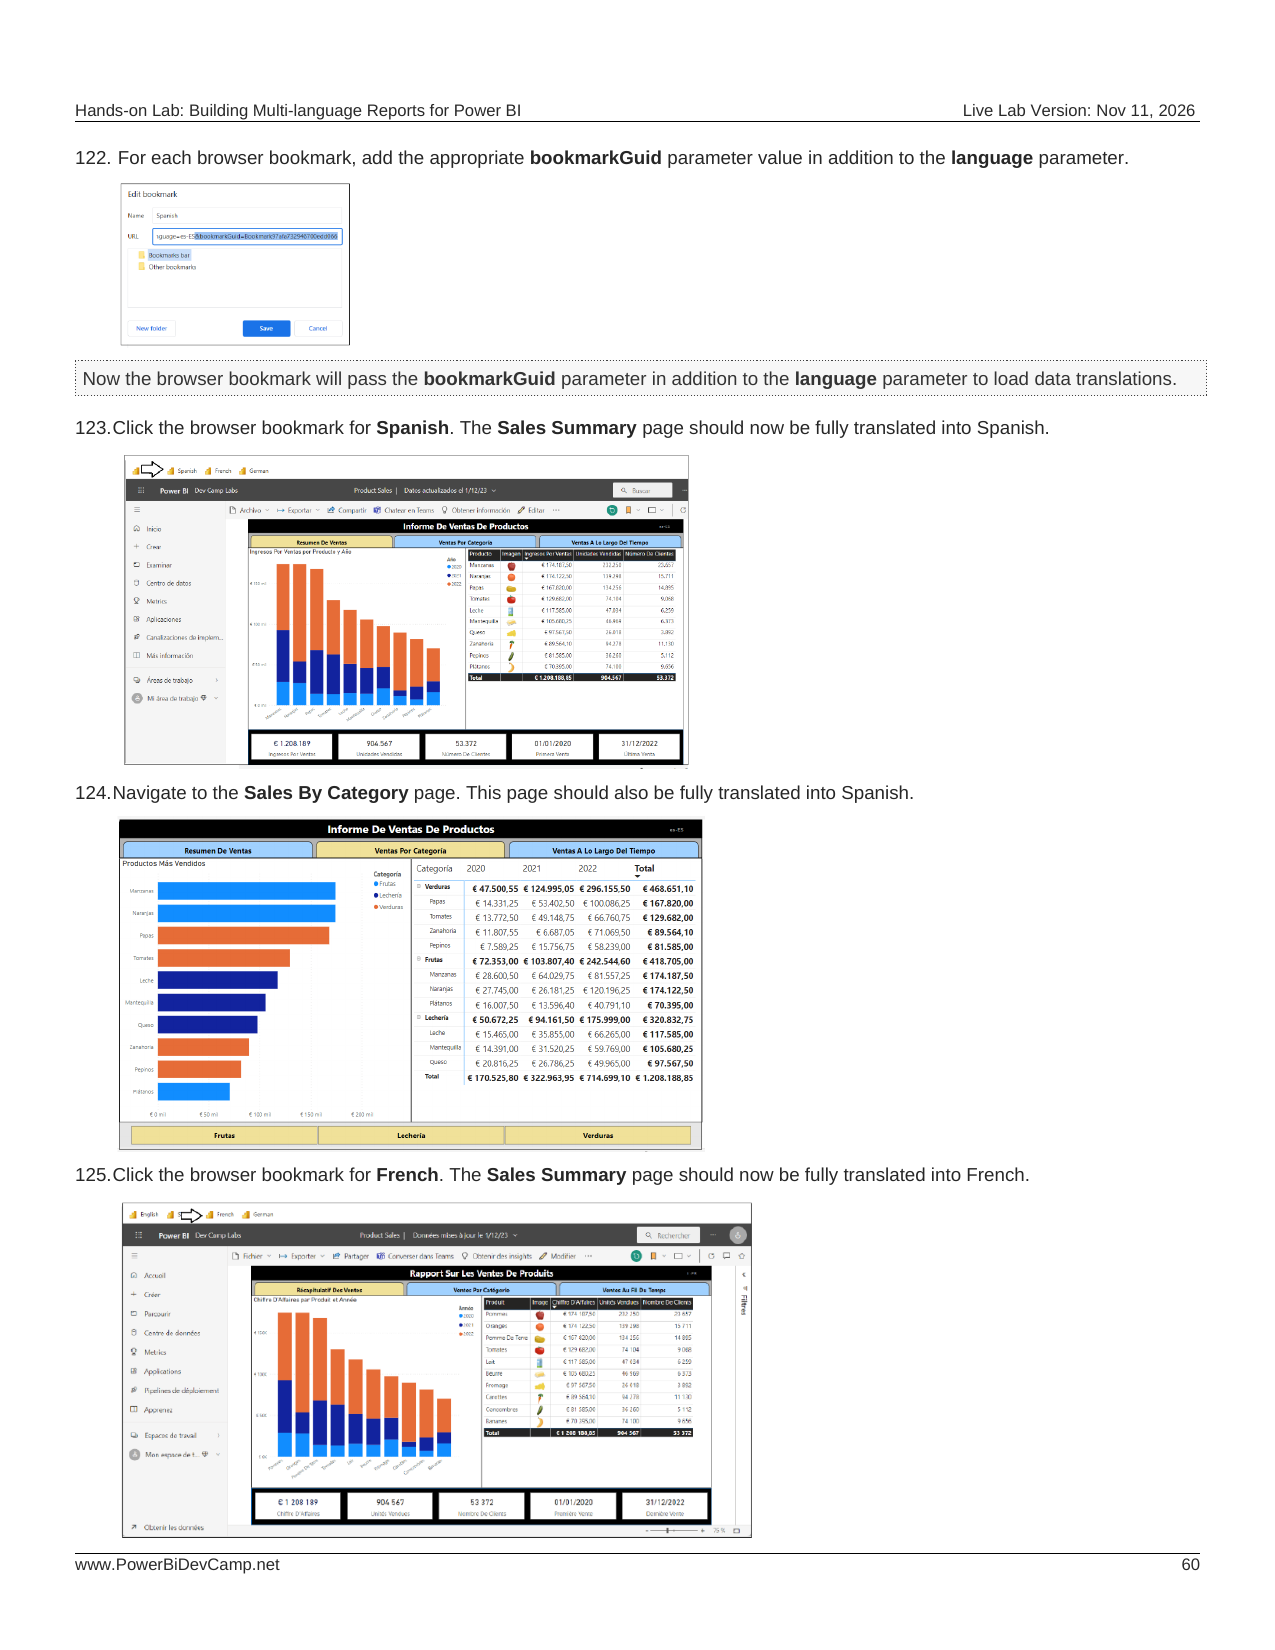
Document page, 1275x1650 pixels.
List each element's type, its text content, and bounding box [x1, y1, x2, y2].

text For each browser bookmark, add the appropriate bookmarkGuid parameter value in addition to the language parameter. [75, 147, 1200, 168]
text Now the browser bookmark will pass the bookmarkGuid parameter in addition to the language parameter to load data translations. [75, 360, 1207, 396]
text Click the browser bookmark for French. The Sales Summary page should now be fully translated into French. [75, 1164, 1200, 1185]
text Click the browser bookmark for Spanish. The Sales Summary page should now be fully translated into Spanish. [75, 417, 1200, 438]
picture [117, 451, 694, 770]
text Navigate to the Sales By Category page. This page should also be fully translated into Spanish. [75, 782, 1200, 804]
picture [117, 181, 353, 348]
picture [117, 816, 705, 1152]
picture [117, 1197, 757, 1541]
